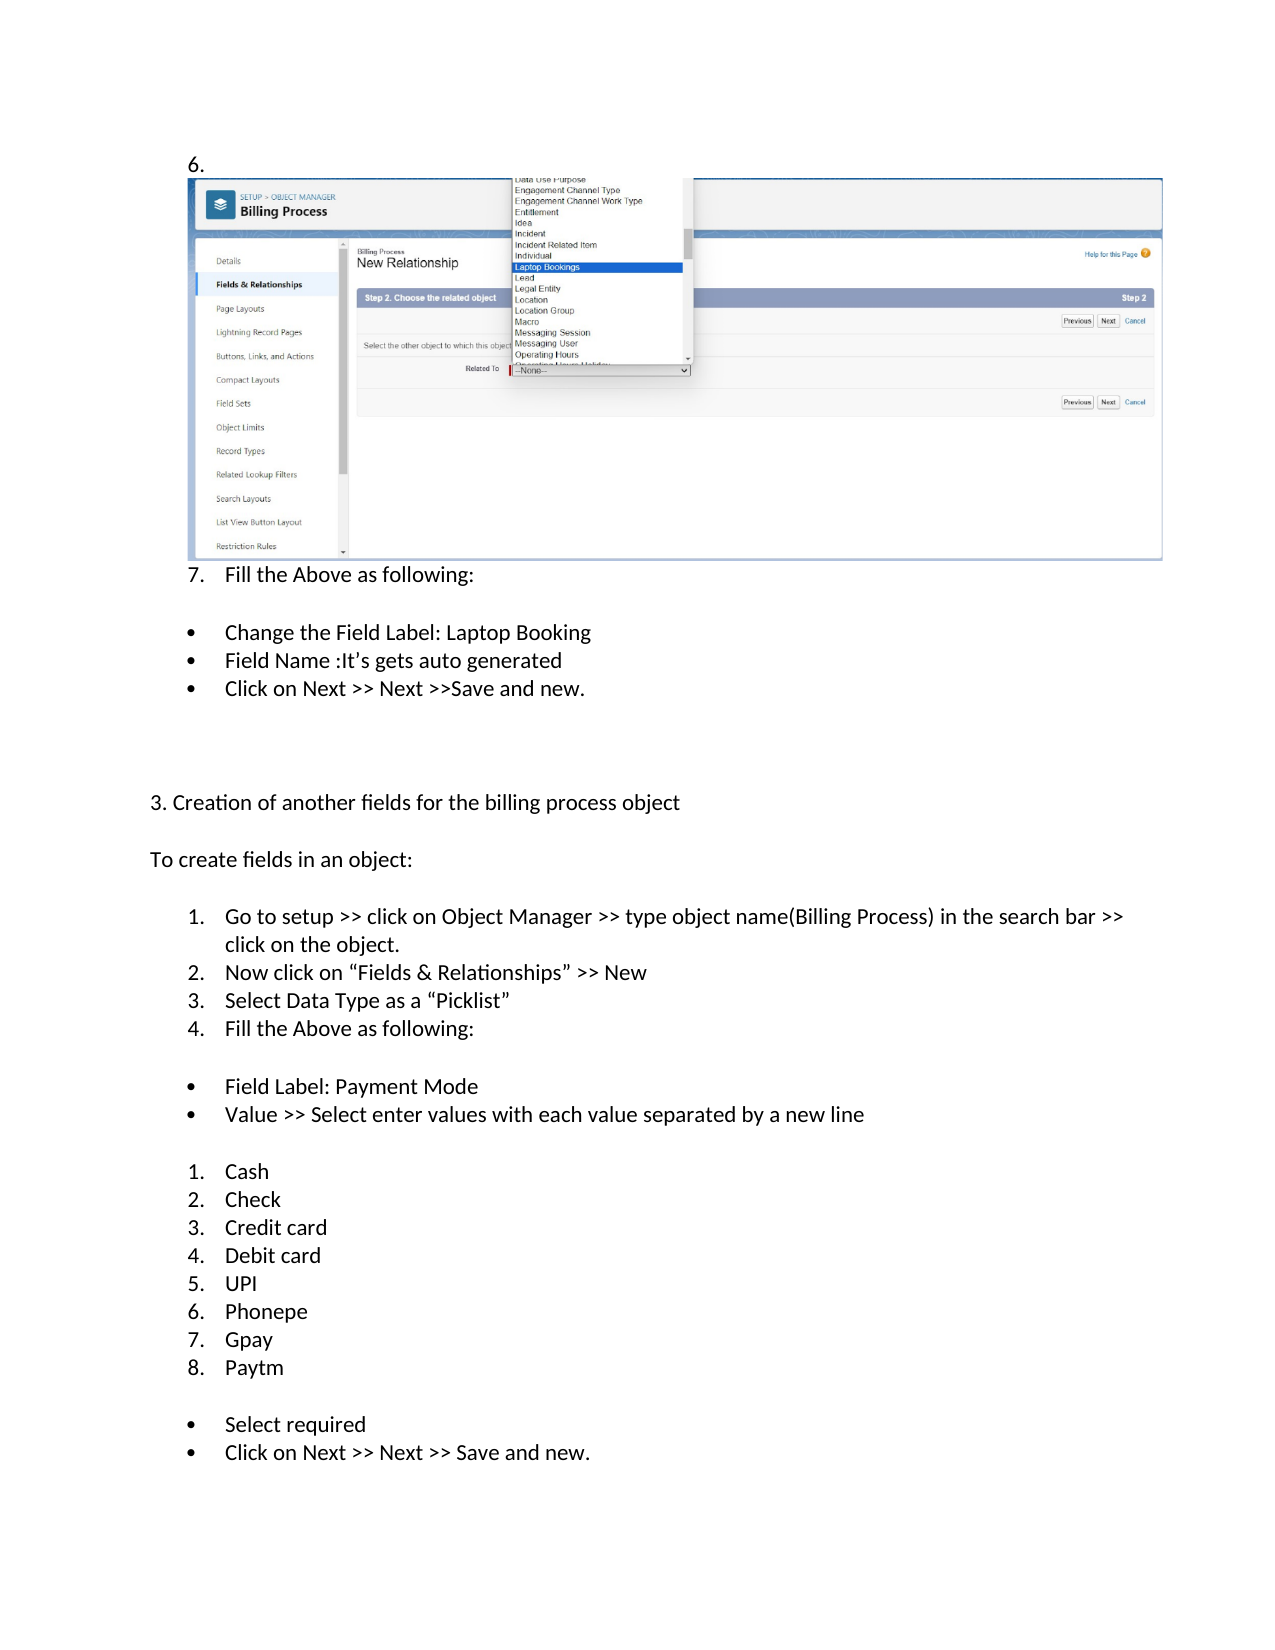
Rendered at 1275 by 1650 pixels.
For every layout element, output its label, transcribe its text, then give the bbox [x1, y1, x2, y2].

text 3. Creation of another fields for the billing process object [150, 788, 1125, 816]
list Field Name :It’s gets auto generated [187, 646, 1125, 674]
list Credit card [187, 1213, 1125, 1241]
text To create fields in an object: [150, 845, 1125, 873]
list Debit card [187, 1241, 1125, 1269]
list Select Data Type as a “Picklist” [187, 987, 1125, 1014]
list Fill the Above as following: [187, 1014, 1125, 1043]
list Cash [187, 1157, 1125, 1185]
list Now click on “Fields & Relationships” >> New [187, 958, 1125, 987]
list Select required [187, 1410, 1125, 1438]
list Gpay [187, 1325, 1125, 1353]
list Click on Next >> Next >> Save and new. [187, 1438, 1125, 1466]
list Click on Next >> Next >>Save and new. [187, 674, 1125, 702]
list Value >> Select enter values with each value separated by a new line [187, 1100, 1125, 1128]
list UPI [187, 1269, 1125, 1297]
picture [187, 178, 1163, 561]
list Go to setup >> click on Object Manager >> type object name(Billing Process) in the search bar >> click on the object. [187, 902, 1125, 958]
list Change the Field Label: Laptop Booking [187, 618, 1125, 646]
list Paytm [187, 1353, 1125, 1381]
list Phonepe [187, 1297, 1125, 1325]
list Check [187, 1185, 1125, 1213]
list Fill the Above as following: [187, 561, 1125, 588]
list Field Label: Payment Mode [187, 1072, 1125, 1100]
